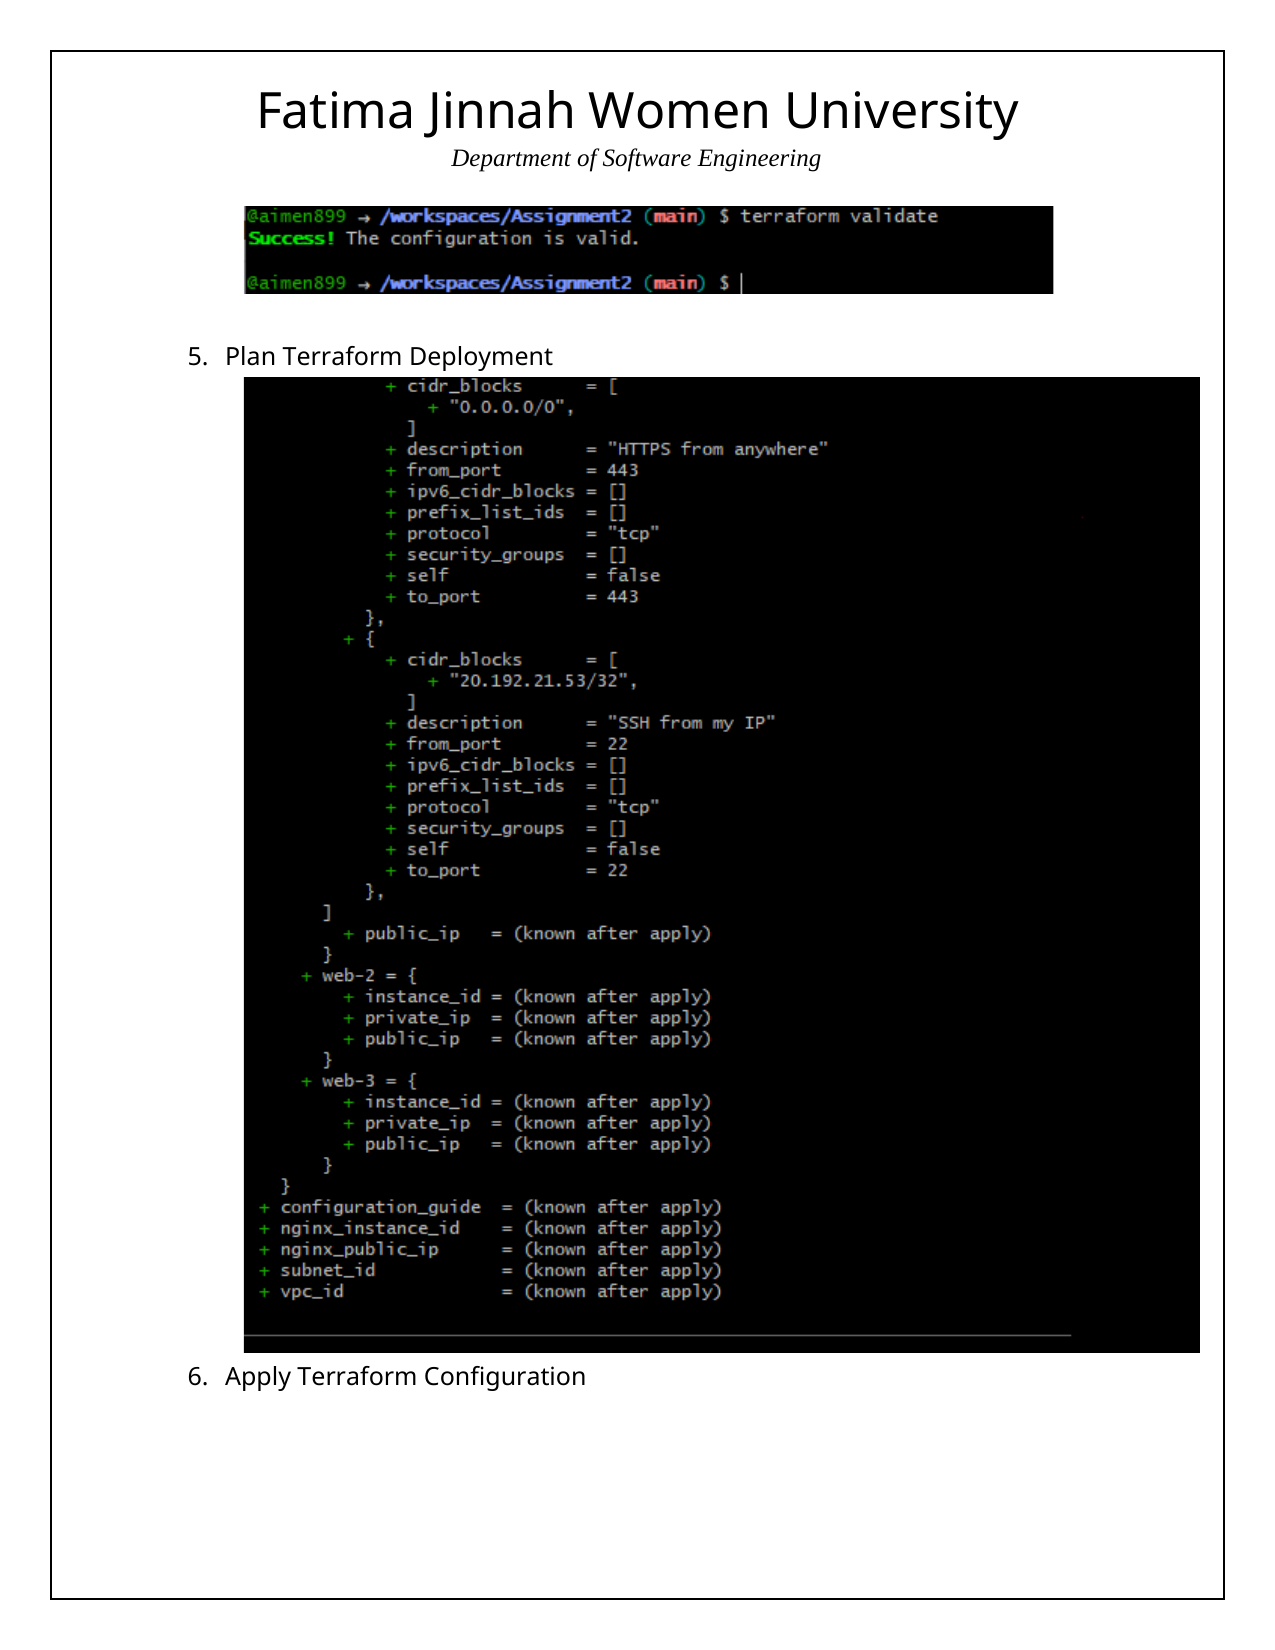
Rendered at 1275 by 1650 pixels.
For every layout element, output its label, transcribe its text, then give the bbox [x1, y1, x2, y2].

list Apply Terraform Configuration [187, 1358, 1125, 1392]
list Plan Terraform Deployment [187, 338, 1125, 372]
